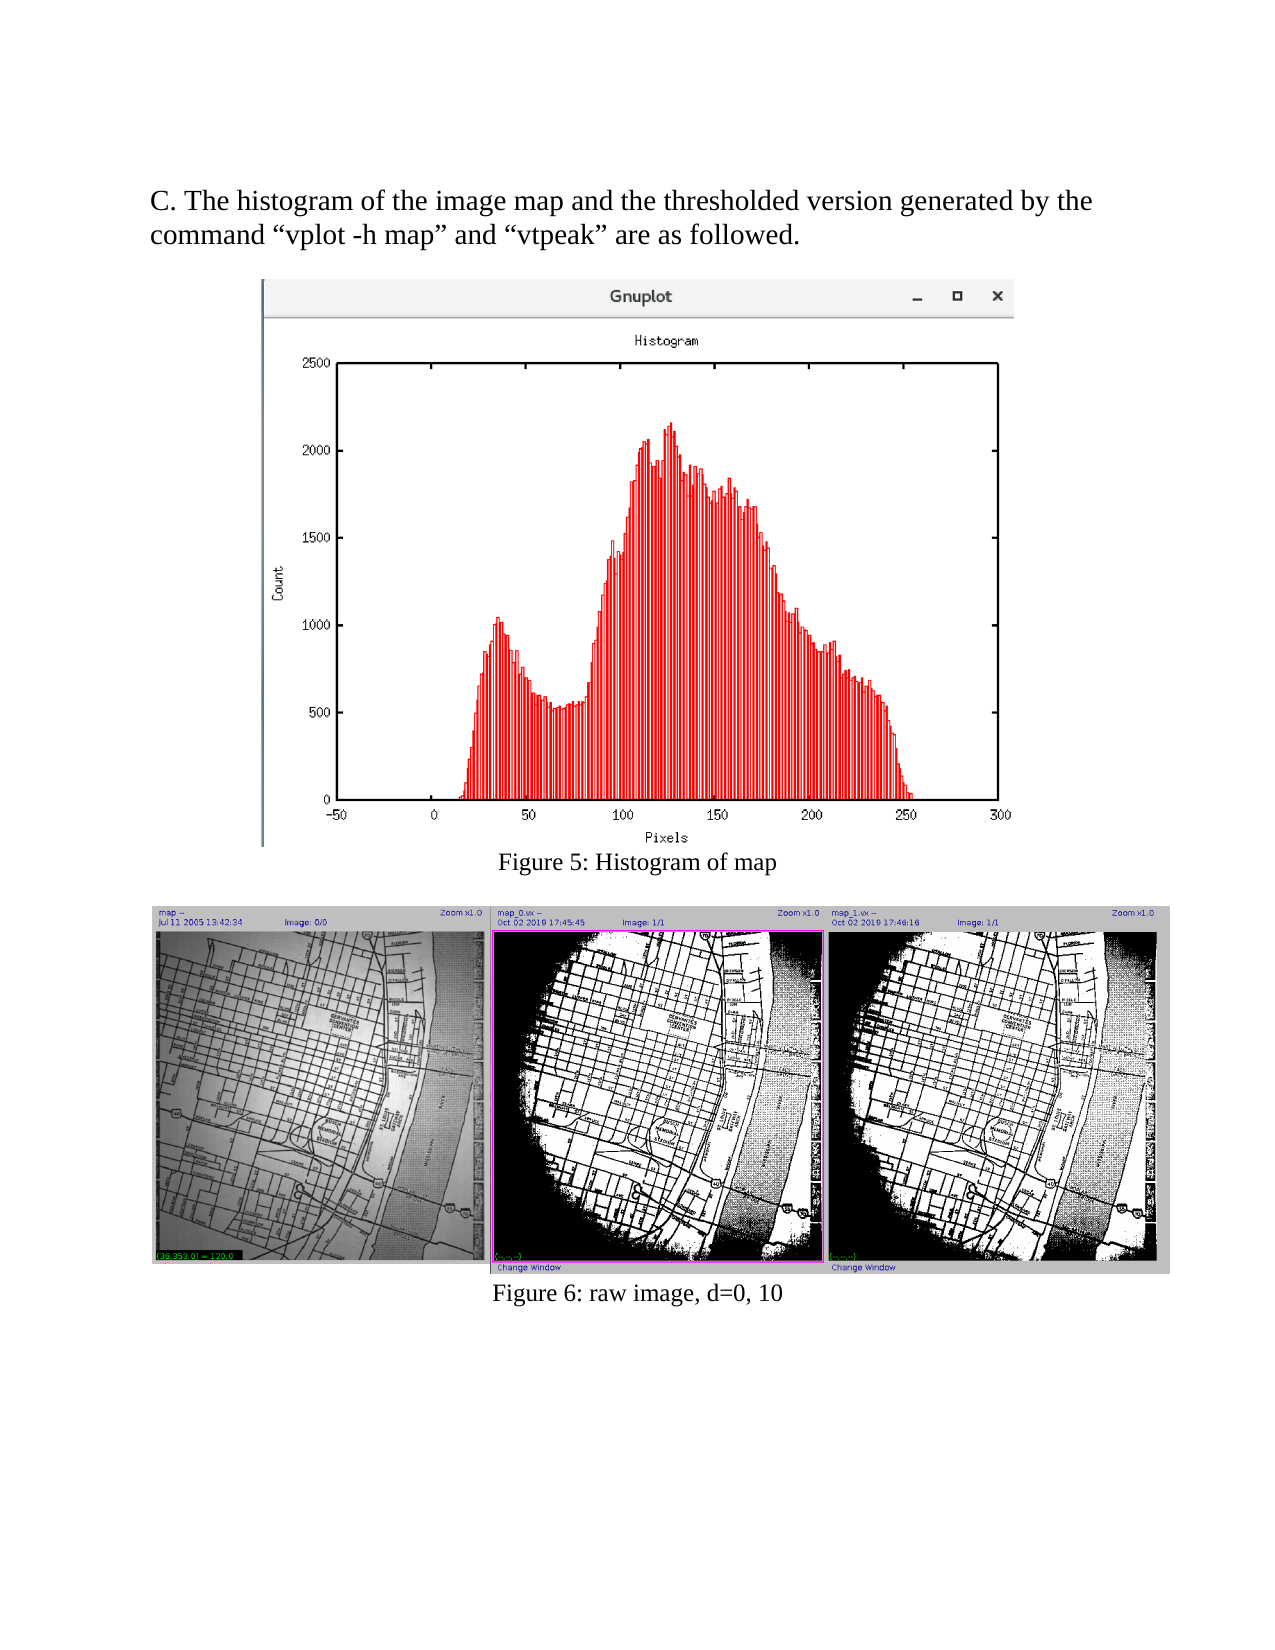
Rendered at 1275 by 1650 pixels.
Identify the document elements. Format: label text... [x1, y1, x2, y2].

picture [152, 906, 1170, 1274]
picture [261, 279, 1014, 847]
text Figure 6: raw image, d=0, 10 [150, 1278, 1125, 1307]
text C. The histogram of the image map and the thresholded version generated by the command “vplot -h map” and “vtpeak” are as followed. [150, 183, 1125, 251]
text Figure 5: Histogram of map [150, 847, 1125, 876]
